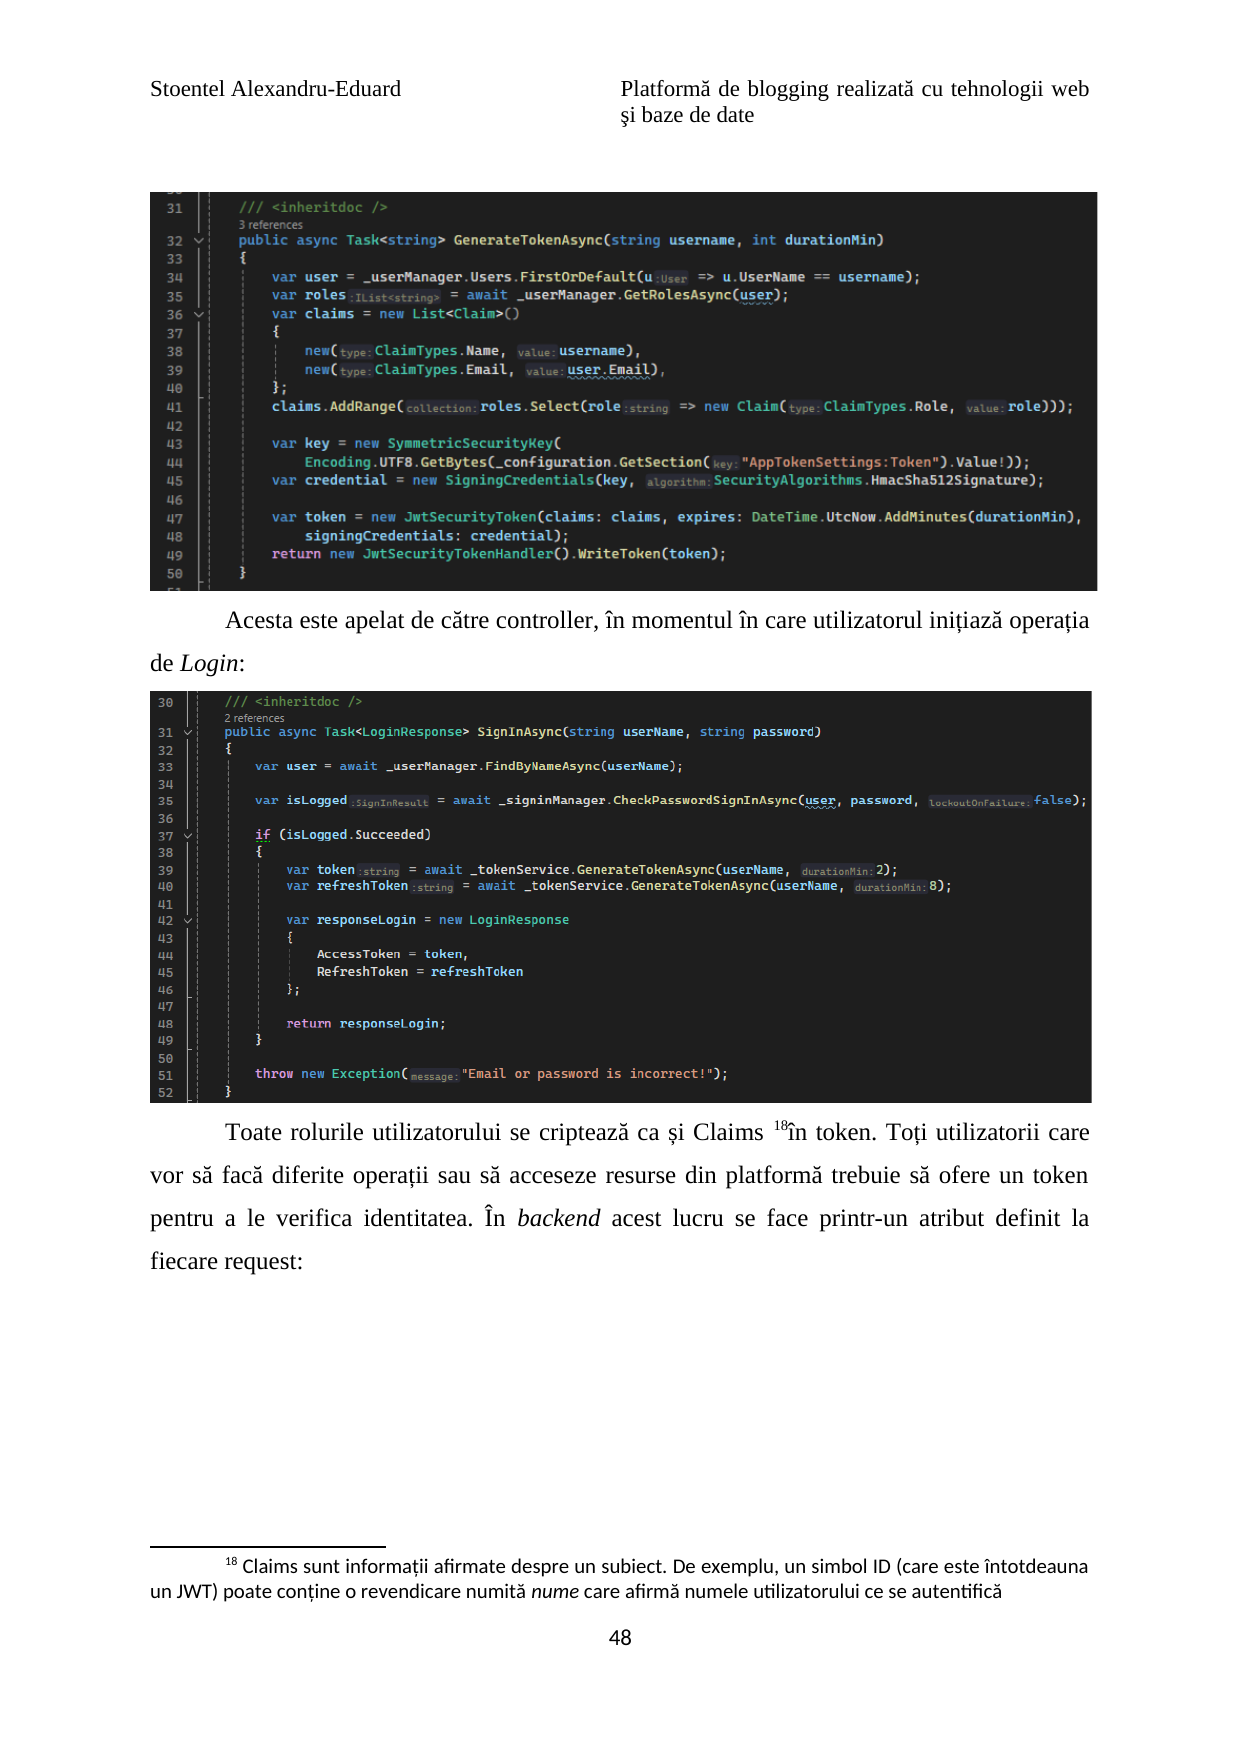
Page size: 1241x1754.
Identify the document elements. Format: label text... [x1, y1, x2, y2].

picture [150, 192, 1098, 591]
picture [150, 691, 1092, 1103]
text Acesta este apelat de către controller, în momentul în care utilizatorul inițiază operația de Login: [150, 605, 1090, 677]
text Toate rolurile utilizatorului se criptează ca și Claims în token. Toți utilizatorii care vor să facă diferite operații sau să acceseze resurse din platformă trebuie să ofere un token pentru a le verifica identitatea. În backend acest lucru se face printr-un atribut definit la fiecare request: [150, 1117, 1090, 1275]
